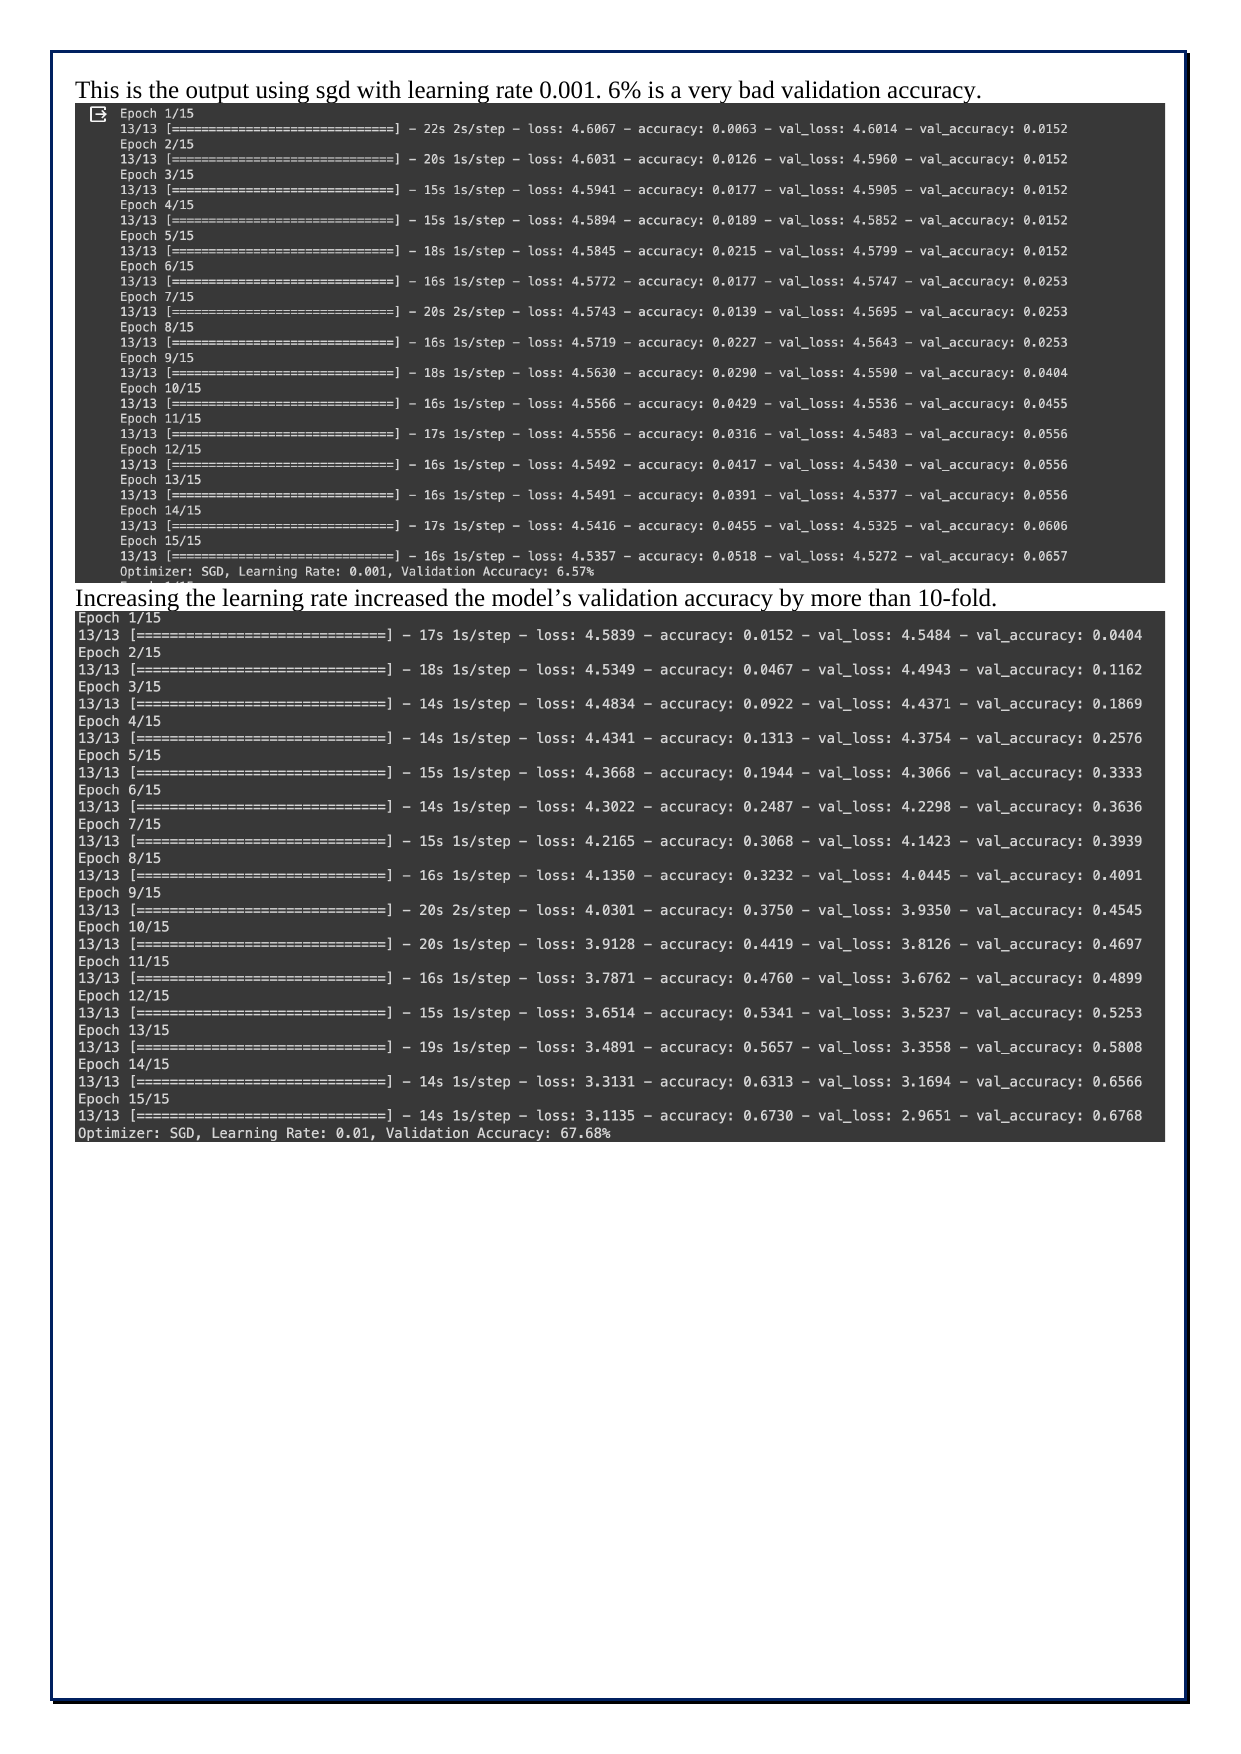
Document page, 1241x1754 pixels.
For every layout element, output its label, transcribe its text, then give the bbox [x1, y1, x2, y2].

text Increasing the learning rate increased the model’s validation accuracy by more than 10-fold. [75, 583, 1162, 611]
picture [75, 103, 1166, 583]
picture [75, 611, 1166, 1142]
text This is the output using sgd with learning rate 0.001. 6% is a very bad validation accuracy. [75, 75, 1162, 103]
